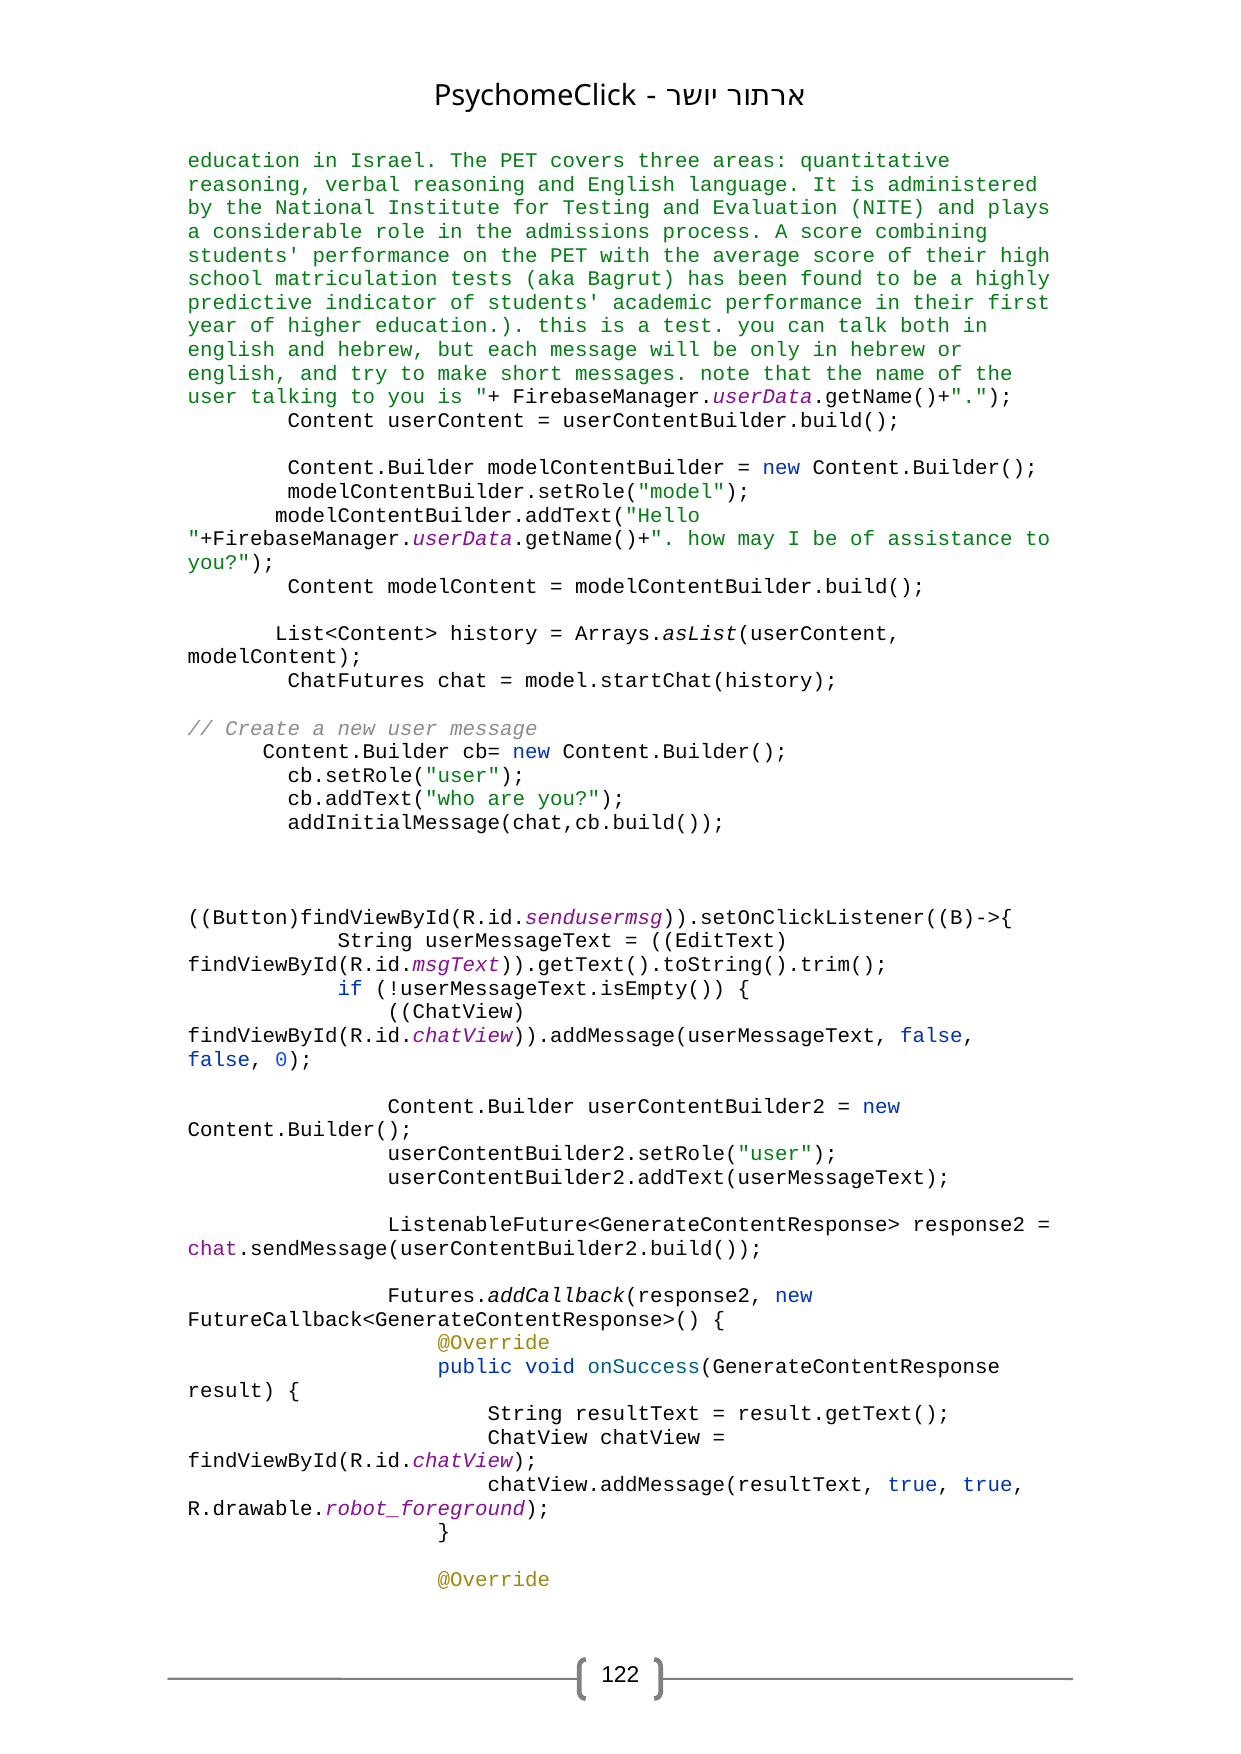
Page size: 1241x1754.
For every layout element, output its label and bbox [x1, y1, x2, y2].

text [187, 150, 1053, 1592]
